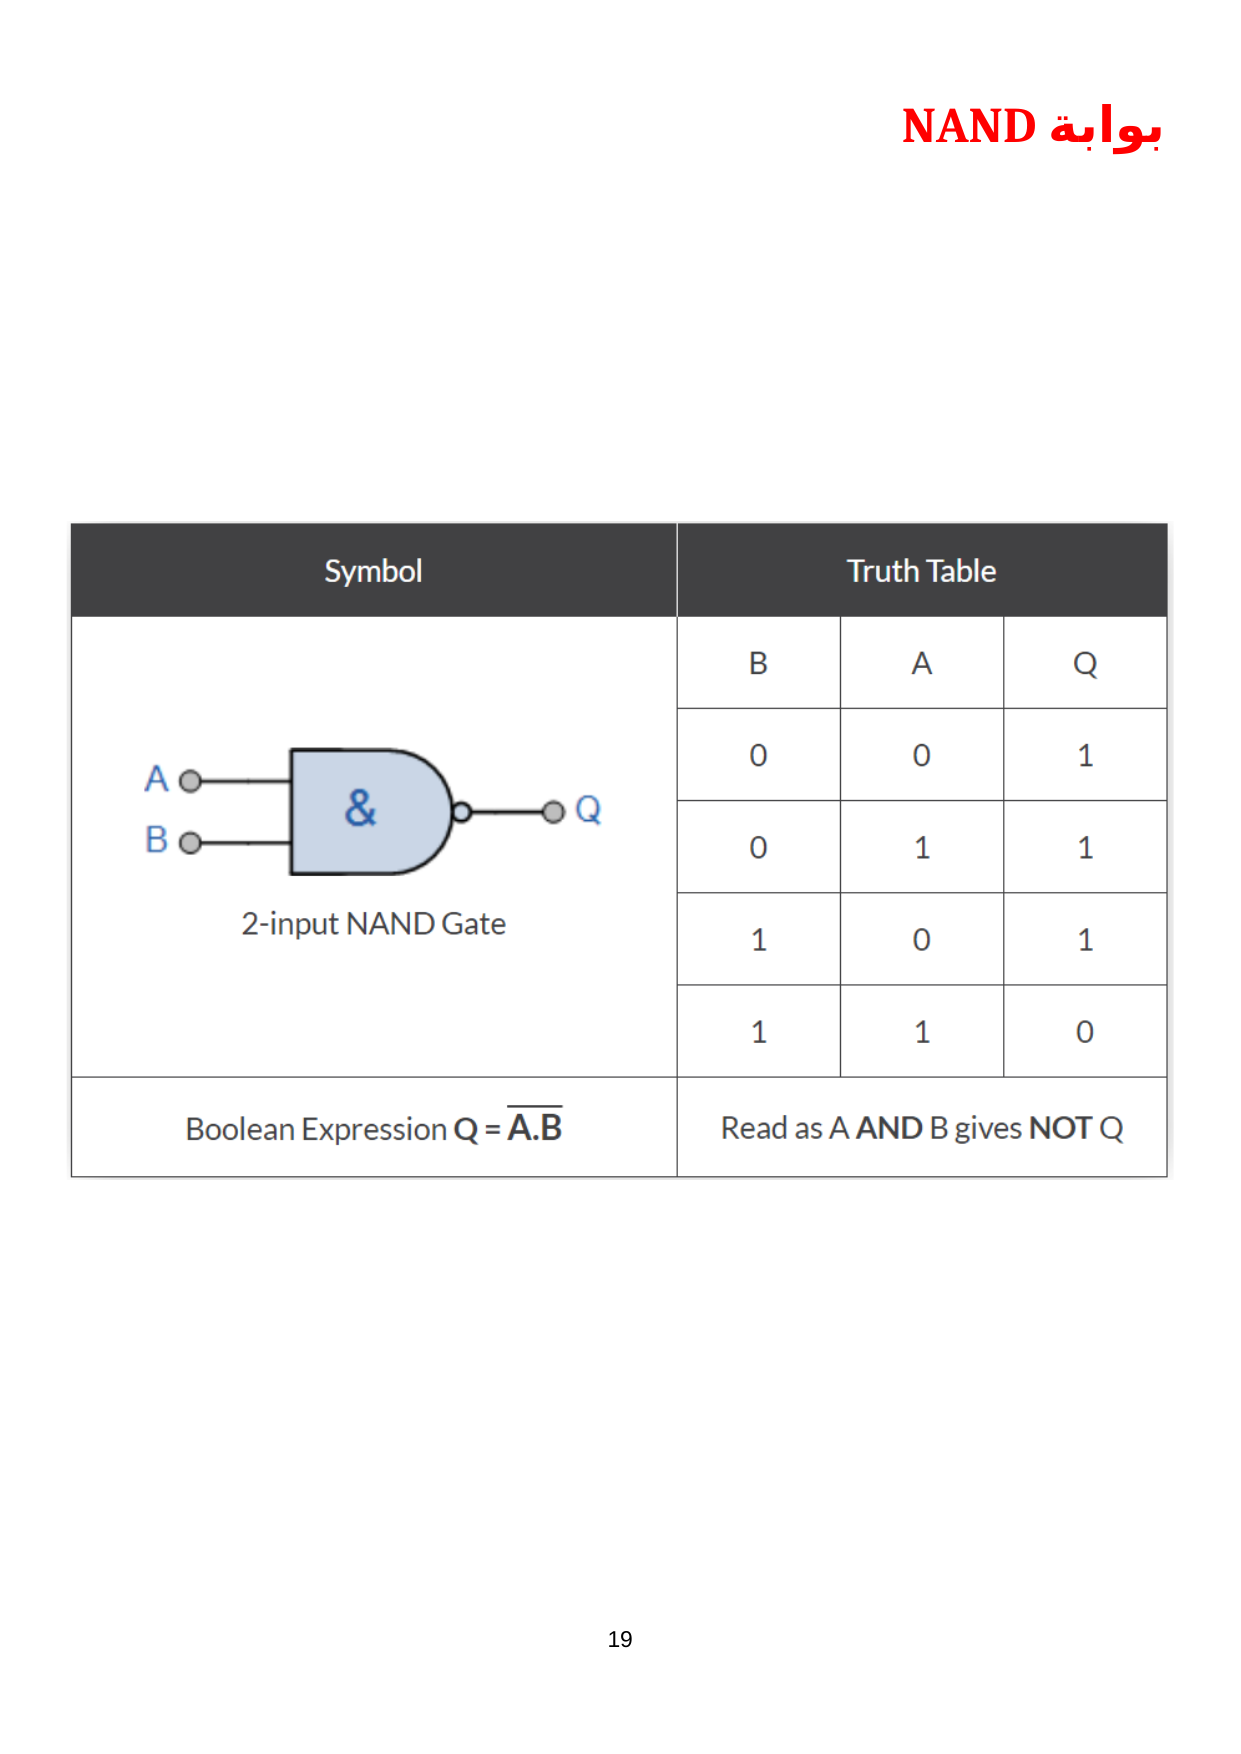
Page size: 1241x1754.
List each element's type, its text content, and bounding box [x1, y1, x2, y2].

picture [66, 521, 1174, 1180]
subtitle بوابة NAND [75, 96, 1165, 155]
